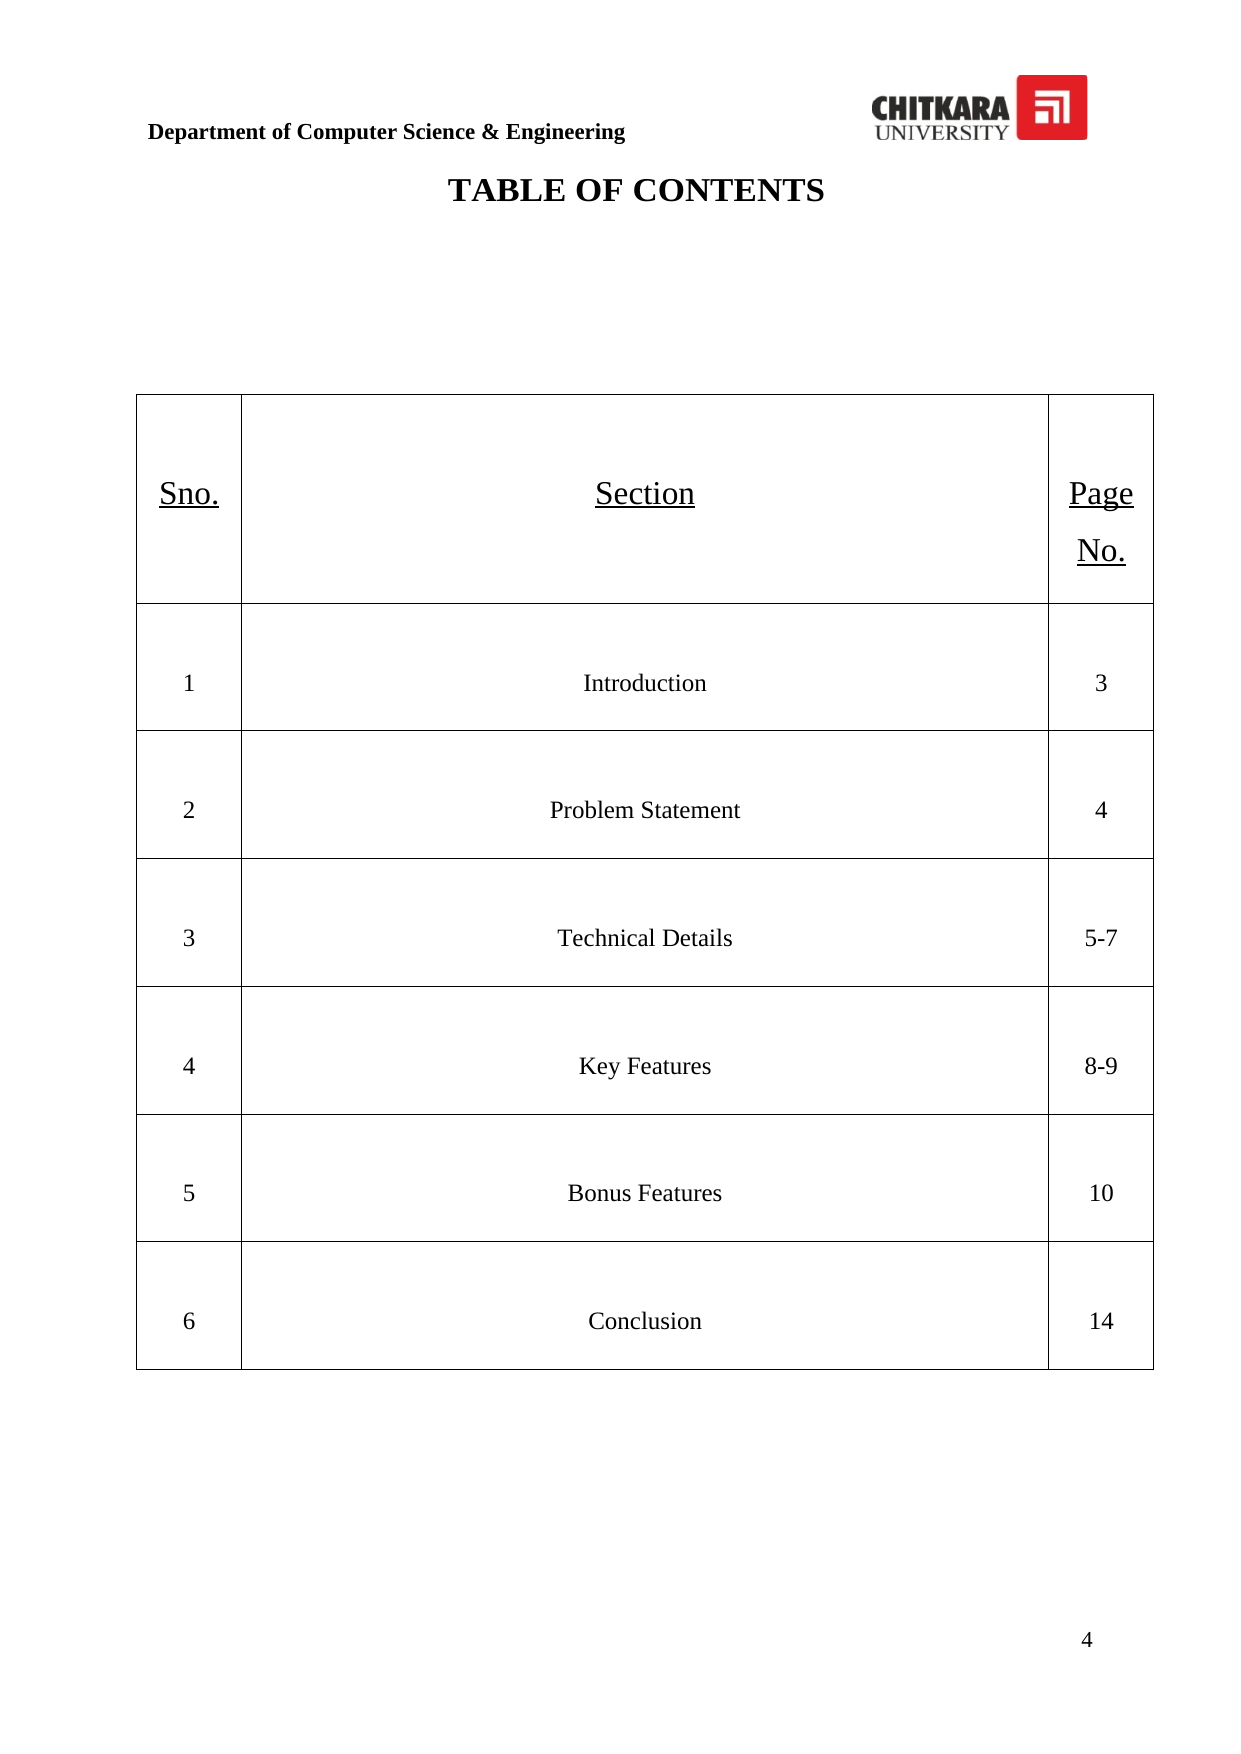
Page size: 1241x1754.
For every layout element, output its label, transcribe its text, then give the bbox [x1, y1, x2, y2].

table_cell 5 [137, 1115, 241, 1241]
table_cell 10 [1049, 1115, 1153, 1241]
table_cell 4 [137, 987, 241, 1113]
table_cell 8-9 [1049, 987, 1153, 1113]
table_cell 6 [137, 1242, 241, 1369]
table_header Section [242, 395, 1048, 603]
table_cell 2 [137, 731, 241, 858]
table_cell Conclusion [242, 1242, 1048, 1369]
table_cell 1 [137, 604, 241, 730]
table_cell Technical Details [242, 859, 1048, 986]
table_header Page No. [1049, 395, 1153, 603]
table_cell 4 [1049, 731, 1153, 858]
table_cell 5-7 [1049, 859, 1153, 986]
table_cell Key Features [242, 987, 1048, 1113]
table_cell 14 [1049, 1242, 1153, 1369]
table_cell 3 [1049, 604, 1153, 730]
table_header Sno. [137, 395, 241, 603]
table_cell 3 [137, 859, 241, 986]
table_cell Bonus Features [242, 1115, 1048, 1241]
picture [872, 75, 1088, 140]
table_cell Problem Statement [242, 731, 1048, 858]
table_cell Introduction [242, 604, 1048, 730]
subtitle TABLE OF CONTENTS [383, 171, 865, 209]
